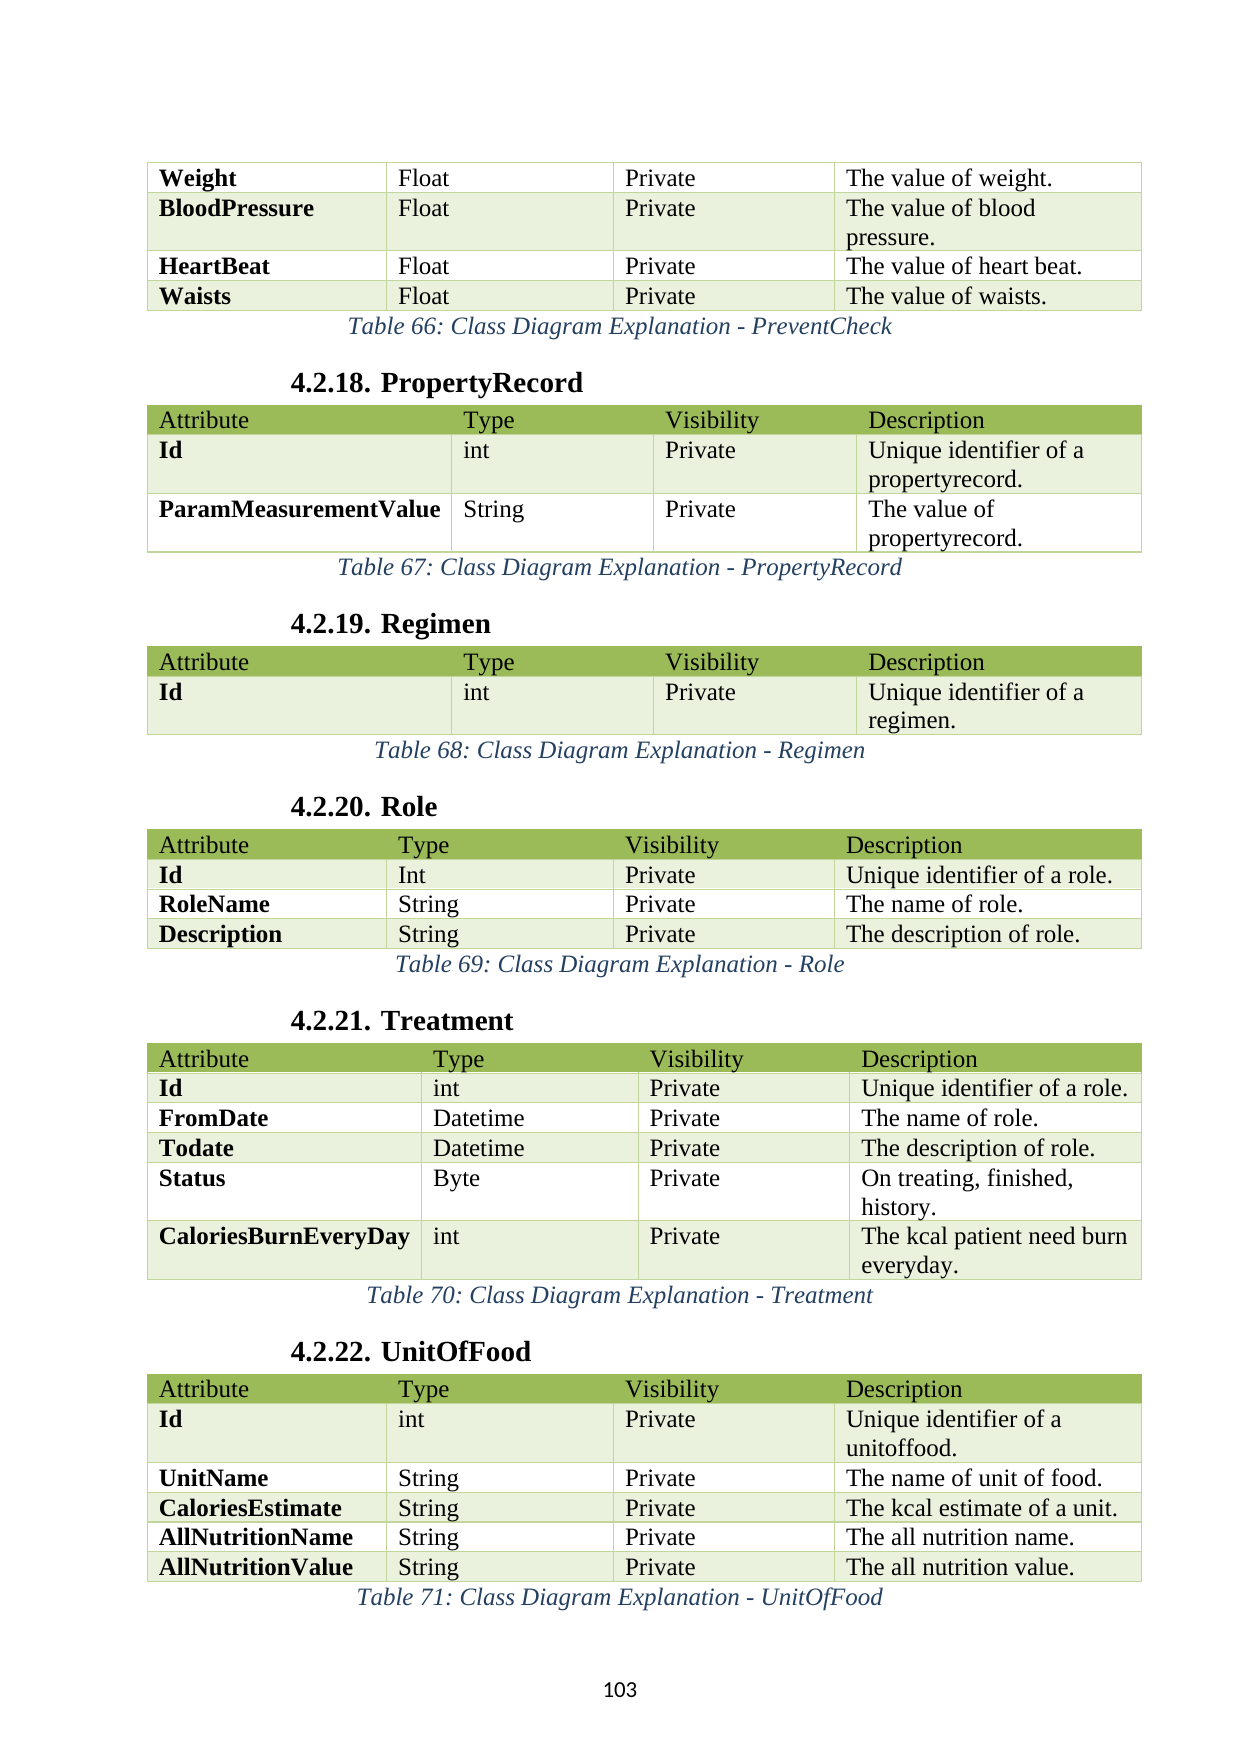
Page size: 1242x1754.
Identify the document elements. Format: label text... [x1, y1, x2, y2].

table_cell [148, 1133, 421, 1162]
subtitle PropertyRecord [291, 365, 1146, 398]
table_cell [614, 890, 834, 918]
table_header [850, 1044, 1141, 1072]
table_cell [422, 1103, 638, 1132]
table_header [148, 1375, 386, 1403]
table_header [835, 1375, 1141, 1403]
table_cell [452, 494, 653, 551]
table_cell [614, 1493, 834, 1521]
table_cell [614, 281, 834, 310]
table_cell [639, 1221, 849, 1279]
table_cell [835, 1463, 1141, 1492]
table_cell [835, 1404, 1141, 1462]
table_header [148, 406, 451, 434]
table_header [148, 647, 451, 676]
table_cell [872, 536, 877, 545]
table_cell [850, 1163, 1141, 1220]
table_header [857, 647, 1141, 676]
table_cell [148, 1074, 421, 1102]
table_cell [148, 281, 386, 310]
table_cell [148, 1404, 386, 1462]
subtitle Regimen [291, 606, 1146, 640]
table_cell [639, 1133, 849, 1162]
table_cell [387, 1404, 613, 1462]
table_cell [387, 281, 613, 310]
text Table 70: Class Diagram Explanation - Treatment [94, 1280, 1146, 1309]
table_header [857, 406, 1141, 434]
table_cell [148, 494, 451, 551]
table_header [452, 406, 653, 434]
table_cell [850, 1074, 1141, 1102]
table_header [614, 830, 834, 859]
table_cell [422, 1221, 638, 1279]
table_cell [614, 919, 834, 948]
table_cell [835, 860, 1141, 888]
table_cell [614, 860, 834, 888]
text Table 67: Class Diagram Explanation - PropertyRecord [94, 552, 1146, 581]
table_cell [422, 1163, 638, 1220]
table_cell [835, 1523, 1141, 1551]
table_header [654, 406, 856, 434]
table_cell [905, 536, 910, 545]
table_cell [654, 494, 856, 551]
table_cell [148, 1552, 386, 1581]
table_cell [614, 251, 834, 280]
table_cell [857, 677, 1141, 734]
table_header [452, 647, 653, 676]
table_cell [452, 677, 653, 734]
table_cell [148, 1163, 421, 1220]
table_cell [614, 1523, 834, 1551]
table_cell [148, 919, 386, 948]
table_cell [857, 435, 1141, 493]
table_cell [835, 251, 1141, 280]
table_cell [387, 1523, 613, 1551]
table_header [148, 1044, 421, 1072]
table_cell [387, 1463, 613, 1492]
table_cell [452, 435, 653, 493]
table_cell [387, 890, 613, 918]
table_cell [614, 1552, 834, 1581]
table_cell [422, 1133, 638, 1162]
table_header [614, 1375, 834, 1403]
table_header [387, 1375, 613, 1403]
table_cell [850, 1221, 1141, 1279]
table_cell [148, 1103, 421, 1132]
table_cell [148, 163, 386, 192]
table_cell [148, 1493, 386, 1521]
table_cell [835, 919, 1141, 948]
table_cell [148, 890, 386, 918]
text Table 66: Class Diagram Explanation - PreventCheck [94, 311, 1146, 340]
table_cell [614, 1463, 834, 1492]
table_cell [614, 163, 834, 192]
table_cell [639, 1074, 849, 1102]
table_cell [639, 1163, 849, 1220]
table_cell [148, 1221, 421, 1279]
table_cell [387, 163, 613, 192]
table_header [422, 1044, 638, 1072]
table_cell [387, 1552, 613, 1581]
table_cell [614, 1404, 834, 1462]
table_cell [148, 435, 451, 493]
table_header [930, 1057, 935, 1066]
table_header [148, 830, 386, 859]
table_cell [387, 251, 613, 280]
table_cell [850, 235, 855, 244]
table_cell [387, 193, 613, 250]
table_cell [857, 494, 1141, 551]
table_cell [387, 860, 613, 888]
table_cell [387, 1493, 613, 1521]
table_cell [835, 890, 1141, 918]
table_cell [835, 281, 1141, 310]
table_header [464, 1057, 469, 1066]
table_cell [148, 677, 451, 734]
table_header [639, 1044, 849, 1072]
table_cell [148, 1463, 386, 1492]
subtitle Role [291, 789, 1146, 823]
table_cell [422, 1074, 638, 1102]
subtitle Treatment [291, 1003, 1146, 1036]
text Table 69: Class Diagram Explanation - Role [94, 949, 1146, 978]
text Table 71: Class Diagram Explanation - UnitOfFood [94, 1582, 1146, 1611]
text Table 68: Class Diagram Explanation - Regimen [94, 735, 1146, 764]
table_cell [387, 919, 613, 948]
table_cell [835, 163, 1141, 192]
subtitle UnitOfFood [291, 1334, 1146, 1367]
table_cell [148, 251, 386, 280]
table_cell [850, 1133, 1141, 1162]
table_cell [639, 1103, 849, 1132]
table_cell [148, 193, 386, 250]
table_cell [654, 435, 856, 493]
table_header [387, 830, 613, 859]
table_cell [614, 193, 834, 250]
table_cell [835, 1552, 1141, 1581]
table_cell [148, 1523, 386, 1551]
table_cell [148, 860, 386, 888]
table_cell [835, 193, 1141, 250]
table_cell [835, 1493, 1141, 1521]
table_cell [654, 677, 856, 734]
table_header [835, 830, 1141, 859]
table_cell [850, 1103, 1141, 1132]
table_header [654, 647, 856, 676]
